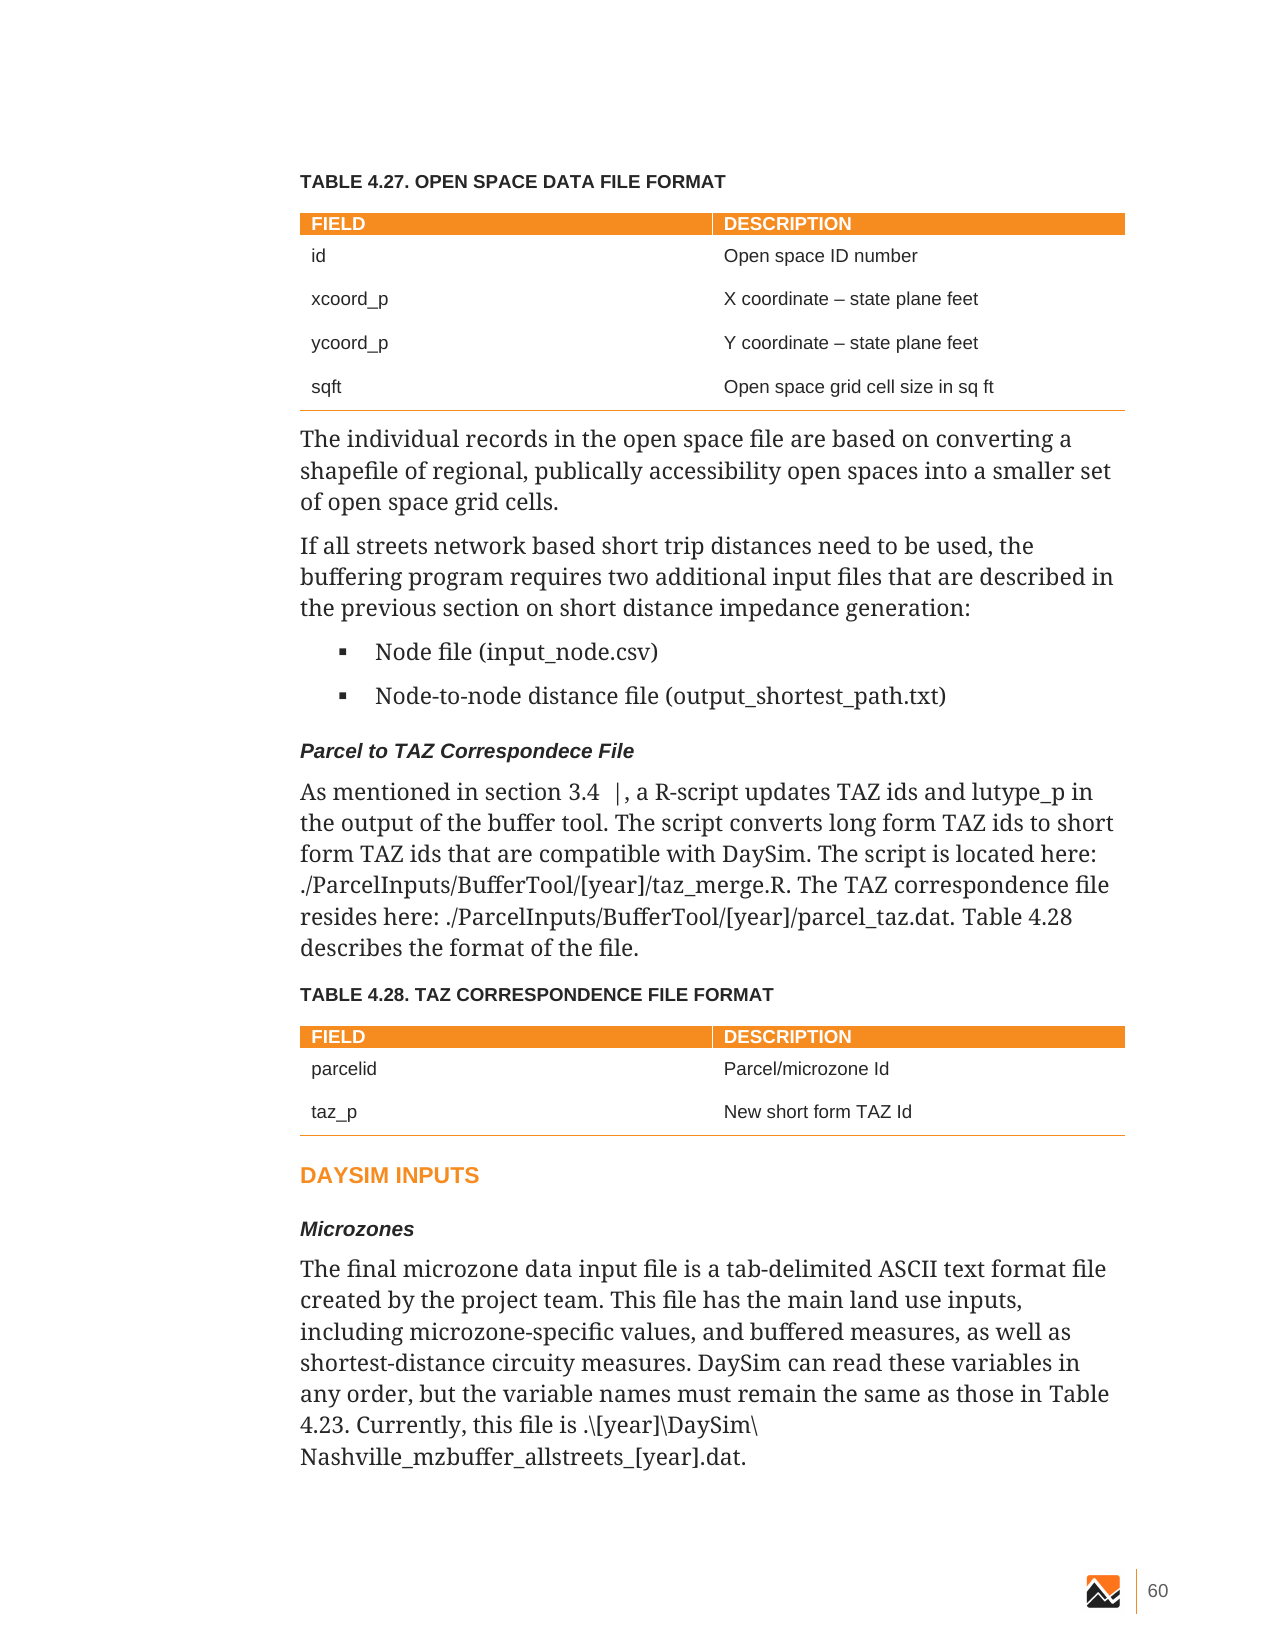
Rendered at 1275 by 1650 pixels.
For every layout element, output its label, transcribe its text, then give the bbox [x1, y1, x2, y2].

list Node-to-node distance file (output_shortest_path.txt) [337, 679, 1125, 711]
table_header DESCRIPTION [713, 1026, 1125, 1048]
text If all streets network based short trip distances need to be used, the buffering program requires two additional input files that are described in the previous section on short distance impedance generation: [300, 529, 1125, 623]
table_cell Y coordinate – state plane feet [713, 322, 1125, 366]
list Node file (input_node.csv) [337, 636, 1125, 667]
table_cell Open space grid cell size in sq ft [713, 366, 1125, 410]
table_cell sqft [300, 366, 712, 410]
table_cell parcelid [300, 1048, 712, 1091]
text Table .. TAZ Correspondence File Format [300, 984, 1125, 1005]
subtitle Parcel to TAZ Correspondece File [300, 732, 1125, 763]
table_cell X coordinate – state plane feet [713, 279, 1125, 322]
table_cell Parcel/microzone Id [713, 1048, 1125, 1091]
table_cell taz_p [300, 1091, 712, 1135]
table_header DESCRIPTION [713, 213, 1125, 235]
subtitle DaySim Inputs [300, 1157, 1125, 1188]
table_header FIELD [300, 1026, 712, 1048]
table_cell id [300, 235, 712, 278]
table_cell Open space ID number [713, 235, 1125, 278]
subtitle Microzones [300, 1209, 1125, 1240]
table_cell New short form TAZ Id [713, 1091, 1125, 1135]
text Table .. Open Space Data File Format [300, 171, 1125, 192]
table_header FIELD [300, 213, 712, 235]
table_cell xcoord_p [300, 279, 712, 322]
text The individual records in the open space file are based on converting a shapefile of regional, publically accessibility open spaces into a smaller set of open space grid cells. [300, 423, 1125, 517]
table_cell ycoord_p [300, 322, 712, 366]
picture [1080, 1568, 1125, 1614]
